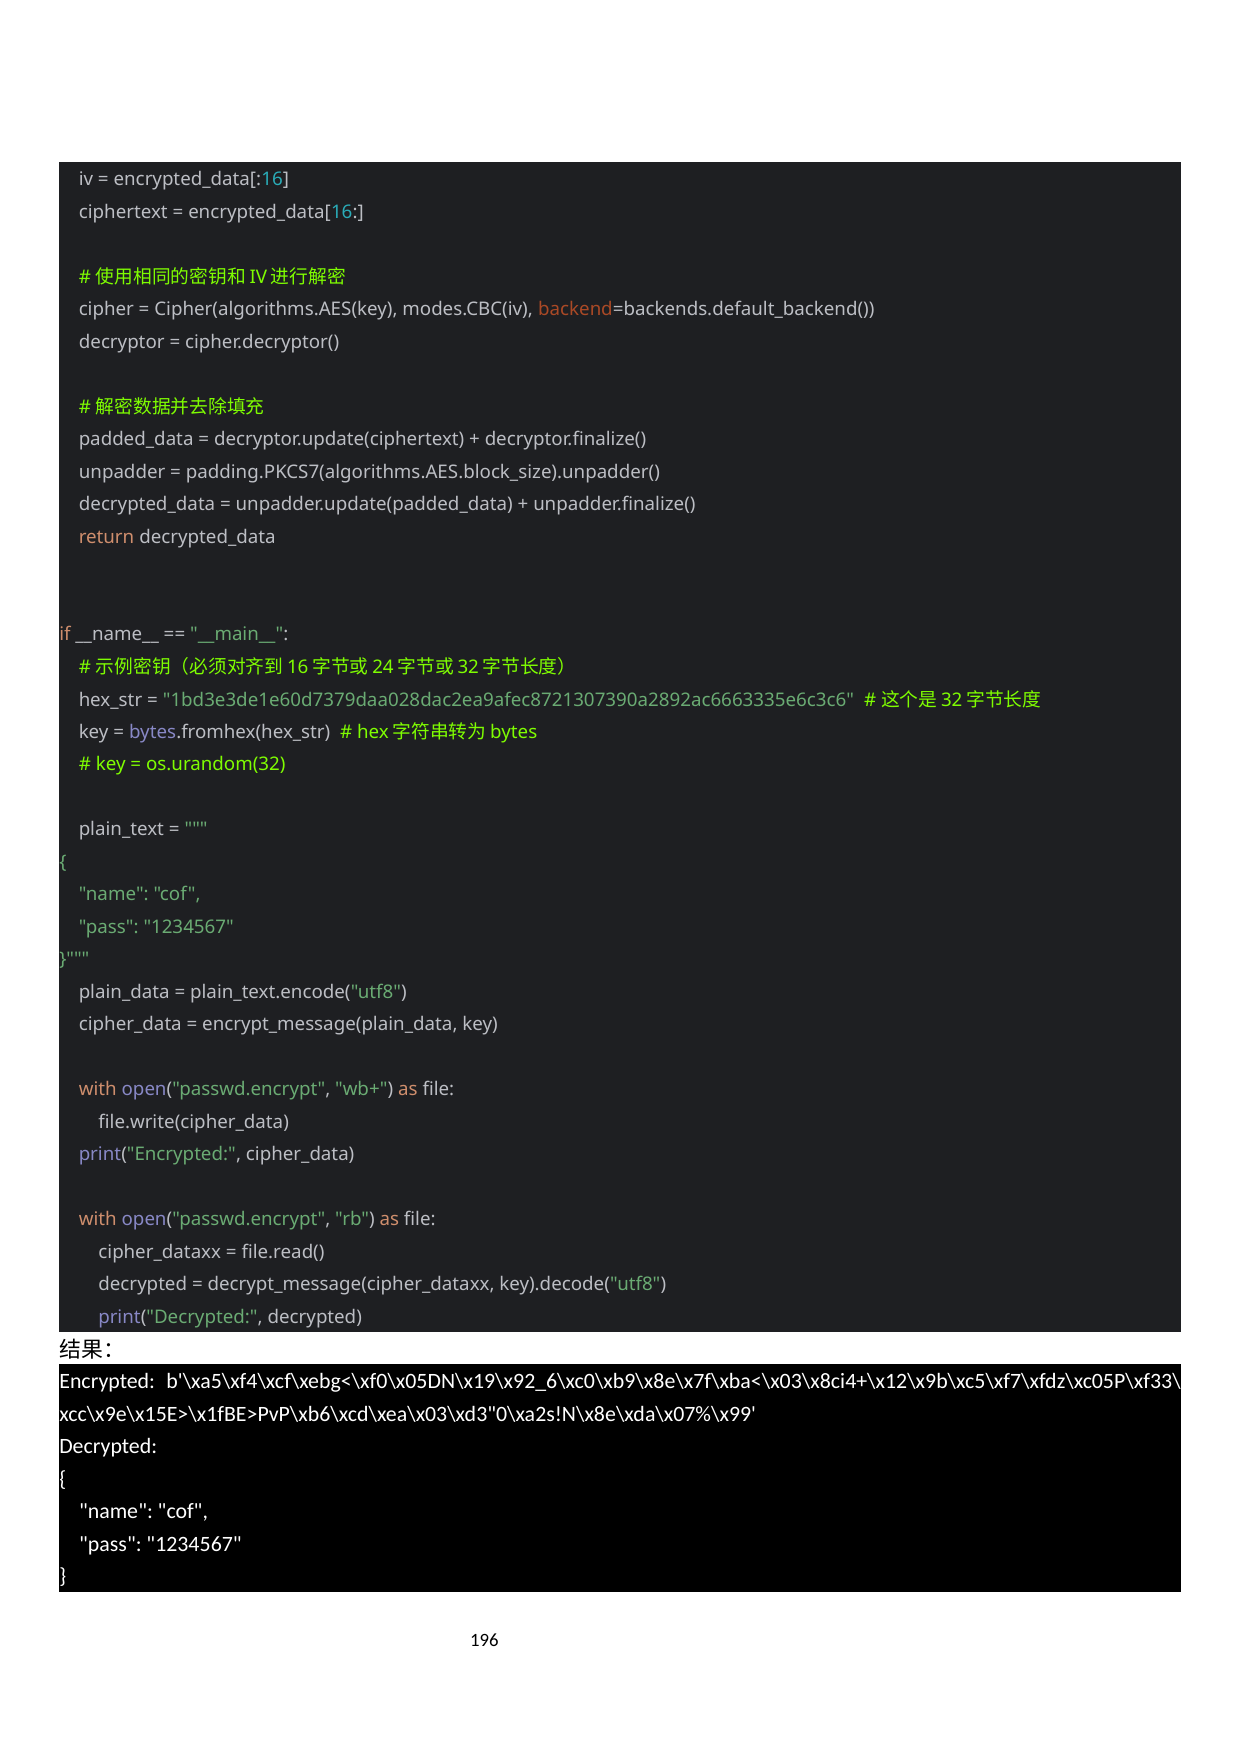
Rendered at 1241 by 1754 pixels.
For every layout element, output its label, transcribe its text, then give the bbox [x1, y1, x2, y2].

text 结果： [59, 1332, 1181, 1364]
text } [59, 1559, 1181, 1592]
text Encrypted: b'\xa5\xf4\xcf\xebg<\xf0\x05DN\x19\x92_6\xc0\xb9\x8e\x7f\xba<\x03\x8ci4+\x12\x9b\xc5\xf7\xfdz\xc05P\xf33\xcc\x9e\x15E>\x1fBE>PvP\xb6\xcd\xea\x03\xd3"0\xa2s!N\x8e\xda\x07%\x99' [59, 1364, 1181, 1429]
text "name": "cof", [59, 1494, 1181, 1527]
text "pass": "1234567" [59, 1527, 1181, 1559]
text Decrypted: [59, 1429, 1181, 1462]
text { [59, 1462, 1181, 1494]
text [59, 162, 1181, 1332]
